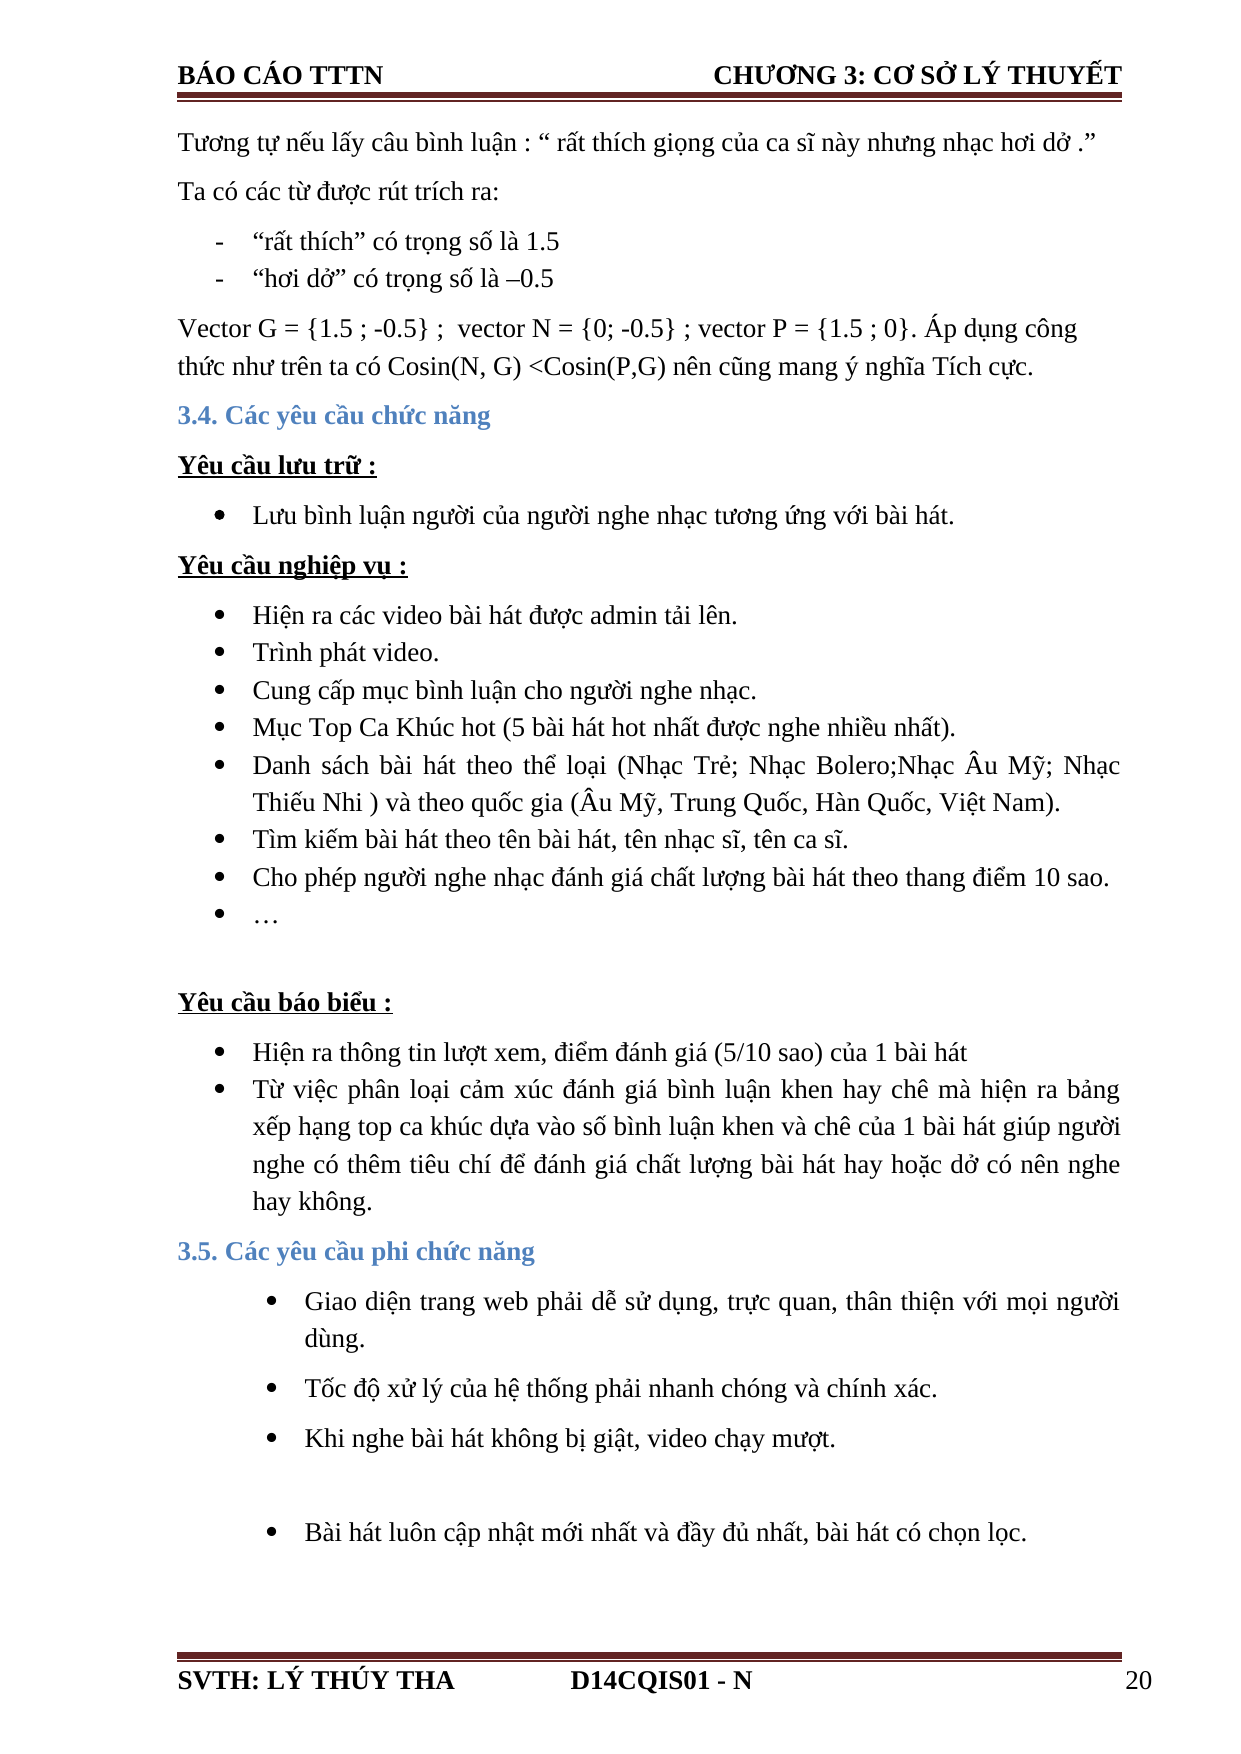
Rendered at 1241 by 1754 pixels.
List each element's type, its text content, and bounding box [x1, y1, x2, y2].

list Trình phát video. [215, 636, 1122, 668]
list “rất thích” có trọng số là 1.5 [215, 225, 1122, 256]
list Mục Top Ca Khúc hot (5 bài hát hot nhất được nghe nhiều nhất). [215, 711, 1122, 743]
list Tìm kiếm bài hát theo tên bài hát, tên nhạc sĩ, tên ca sĩ. [215, 823, 1122, 855]
list Danh sách bài hát theo thể loại (Nhạc Trẻ; Nhạc Bolero;Nhạc Âu Mỹ; Nhạc Thiếu Nhi ) và theo quốc gia (Âu Mỹ, Trung Quốc, Hàn Quốc, Việt Nam). [215, 749, 1122, 817]
text Ta có các từ được rút trích ra: [177, 176, 1122, 207]
text Yêu cầu nghiệp vụ : [177, 549, 1122, 580]
list Lưu bình luận người của người nghe nhạc tương ứng với bài hát. [215, 499, 1122, 530]
text Tương tự nếu lấy câu bình luận : “ rất thích giọng của ca sĩ này nhưng nhạc hơi dở .” [177, 126, 1122, 157]
list Khi nghe bài hát không bị giật, video chạy mượt. [267, 1422, 1122, 1453]
list Giao diện trang web phải dễ sử dụng, trực quan, thân thiện với mọi người dùng. [267, 1285, 1122, 1353]
list Hiện ra thông tin lượt xem, điểm đánh giá (5/10 sao) của 1 bài hát [215, 1036, 1122, 1067]
subtitle 3.4. Các yêu cầu chức năng [177, 399, 1122, 431]
list Bài hát luôn cập nhật mới nhất và đầy đủ nhất, bài hát có chọn lọc. [267, 1516, 1122, 1547]
list Tốc độ xử lý của hệ thống phải nhanh chóng và chính xác. [267, 1372, 1122, 1403]
list Từ việc phân loại cảm xúc đánh giá bình luận khen hay chê mà hiện ra bảng xếp hạng top ca khúc dựa vào số bình luận khen và chê của 1 bài hát giúp người nghe có thêm tiêu chí để đánh giá chất lượng bài hát hay hoặc dở có nên nghe hay không. [215, 1073, 1122, 1216]
subtitle 3.5. Các yêu cầu phi chức năng [177, 1235, 1122, 1266]
list Hiện ra các video bài hát được admin tải lên. [215, 599, 1122, 630]
list Cung cấp mục bình luận cho người nghe nhạc. [215, 674, 1122, 705]
text Yêu cầu báo biểu : [177, 986, 1122, 1017]
list “hơi dở” có trọng số là –0.5 [215, 263, 1122, 294]
list Cho phép người nghe nhạc đánh giá chất lượng bài hát theo thang điểm 10 sao. [215, 861, 1122, 892]
text Yêu cầu lưu trữ : [177, 449, 1122, 480]
text Vector G = {1.5 ; -0.5} ; vector N = {0; -0.5} ; vector P = {1.5 ; 0}. Áp dụng công thức như trên ta có Cosin(N, G) <Cosin(P,G) nên cũng mang ý nghĩa Tích cực. [177, 312, 1122, 381]
list … [215, 898, 1122, 930]
